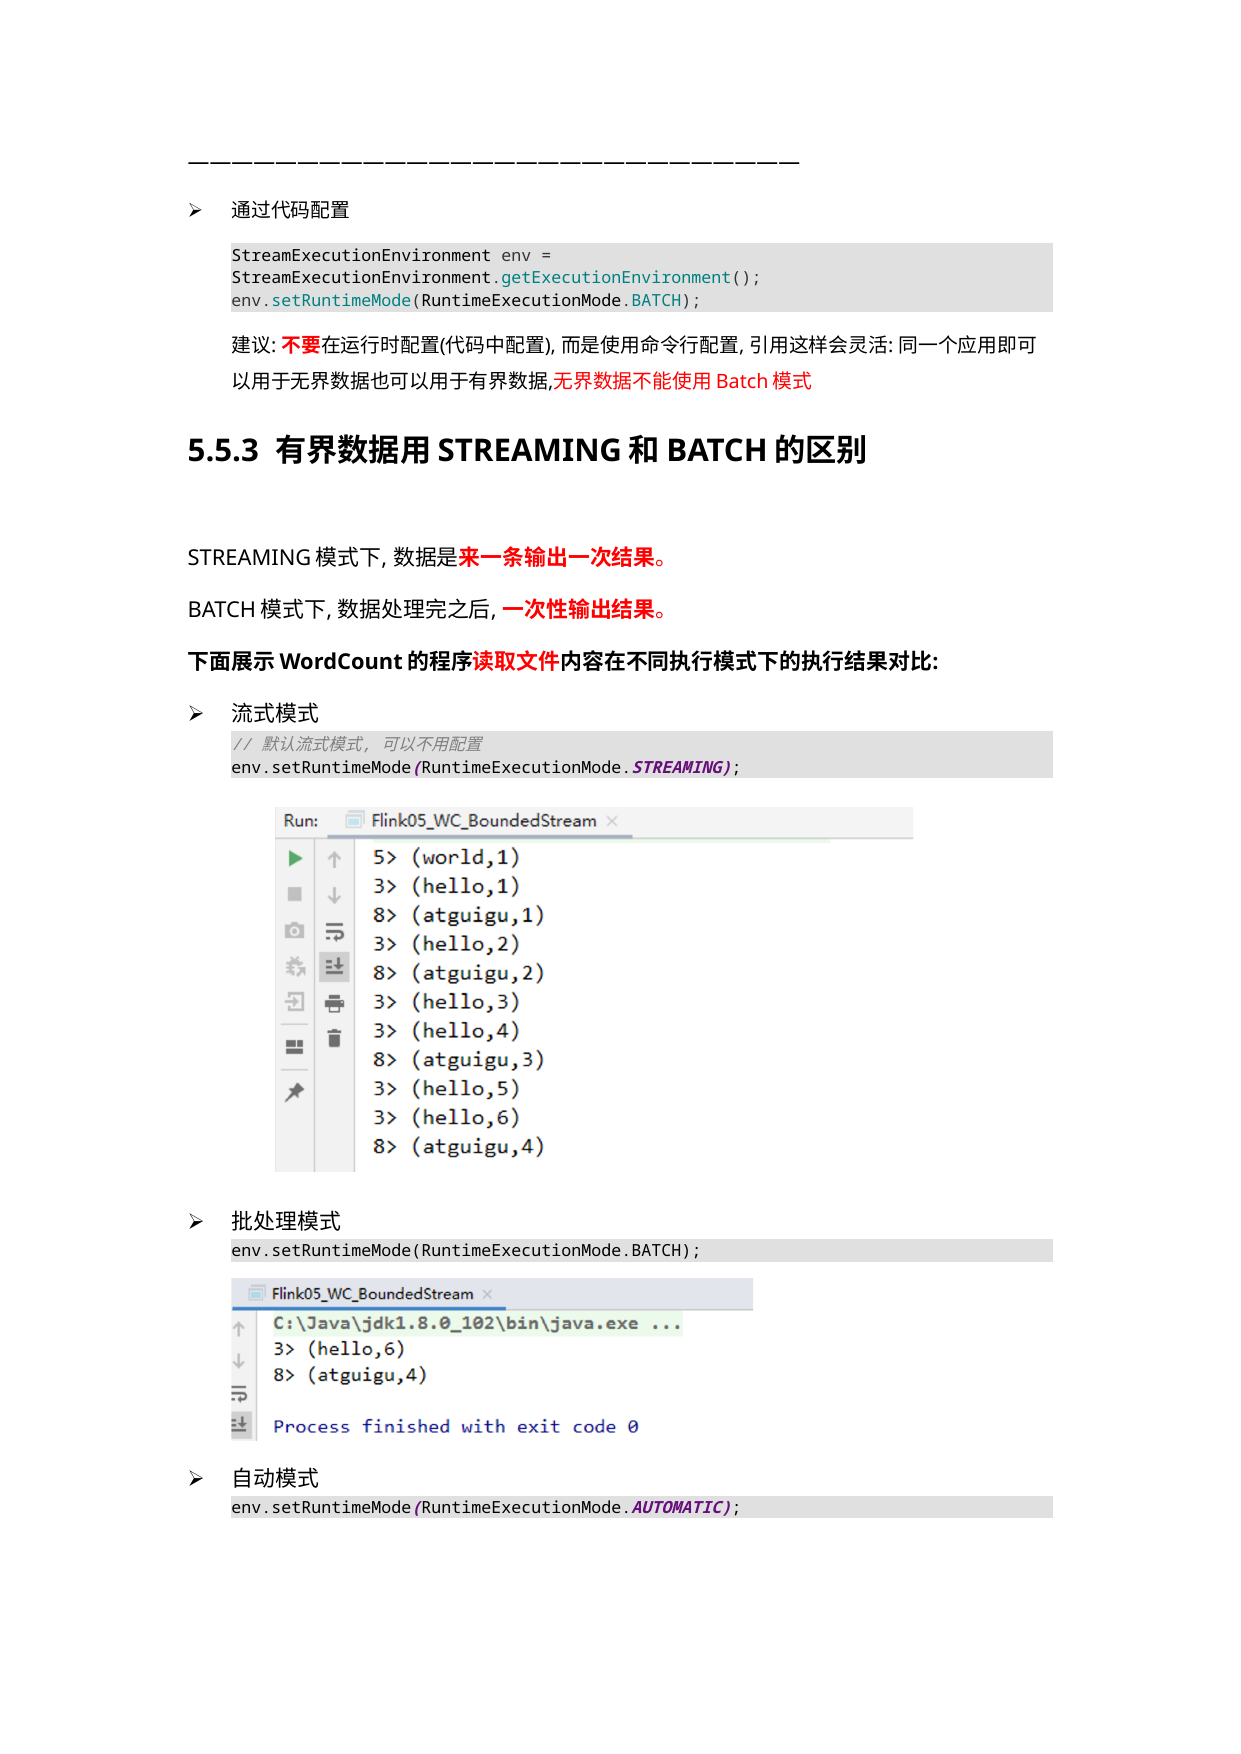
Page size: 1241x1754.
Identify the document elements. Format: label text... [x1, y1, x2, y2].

subtitle 有界数据用STREAMING和BATCH的区别 [187, 415, 1053, 480]
picture [231, 1278, 754, 1441]
text env.setRuntimeMode(RuntimeExecutionMode.BATCH); [231, 1239, 1053, 1262]
text 建议: 不要在运行时配置(代码中配置), 而是使用命令行配置, 引用这样会灵活: 同一个应用即可以用于无界数据也可以用于有界数据,无界数据不能使用Batch模式 [231, 328, 1053, 396]
text // 默认流式模式, 可以不用配置 env.setRuntimeMode(RuntimeExecutionMode.STREAMING); [231, 731, 1053, 778]
list 批处理模式 [187, 1203, 1053, 1236]
list 通过代码配置 [187, 192, 1053, 225]
text 下面展示WordCount的程序读取文件内容在不同执行模式下的执行结果对比: [187, 643, 1053, 676]
text env.setRuntimeMode(RuntimeExecutionMode.BATCH); [231, 289, 1053, 312]
list 自动模式 [187, 1460, 1053, 1493]
text env.setRuntimeMode(RuntimeExecutionMode.AUTOMATIC); [231, 1496, 1053, 1518]
list 流式模式 [187, 695, 1053, 728]
text STREAMING模式下, 数据是来一条输出一次结果。 [187, 540, 1053, 572]
text StreamExecutionEnvironment env = StreamExecutionEnvironment.getExecutionEnvironment(); [231, 243, 1053, 289]
text BATCH模式下, 数据处理完之后, 一次性输出结果。 [187, 592, 1053, 624]
picture [275, 807, 914, 1172]
